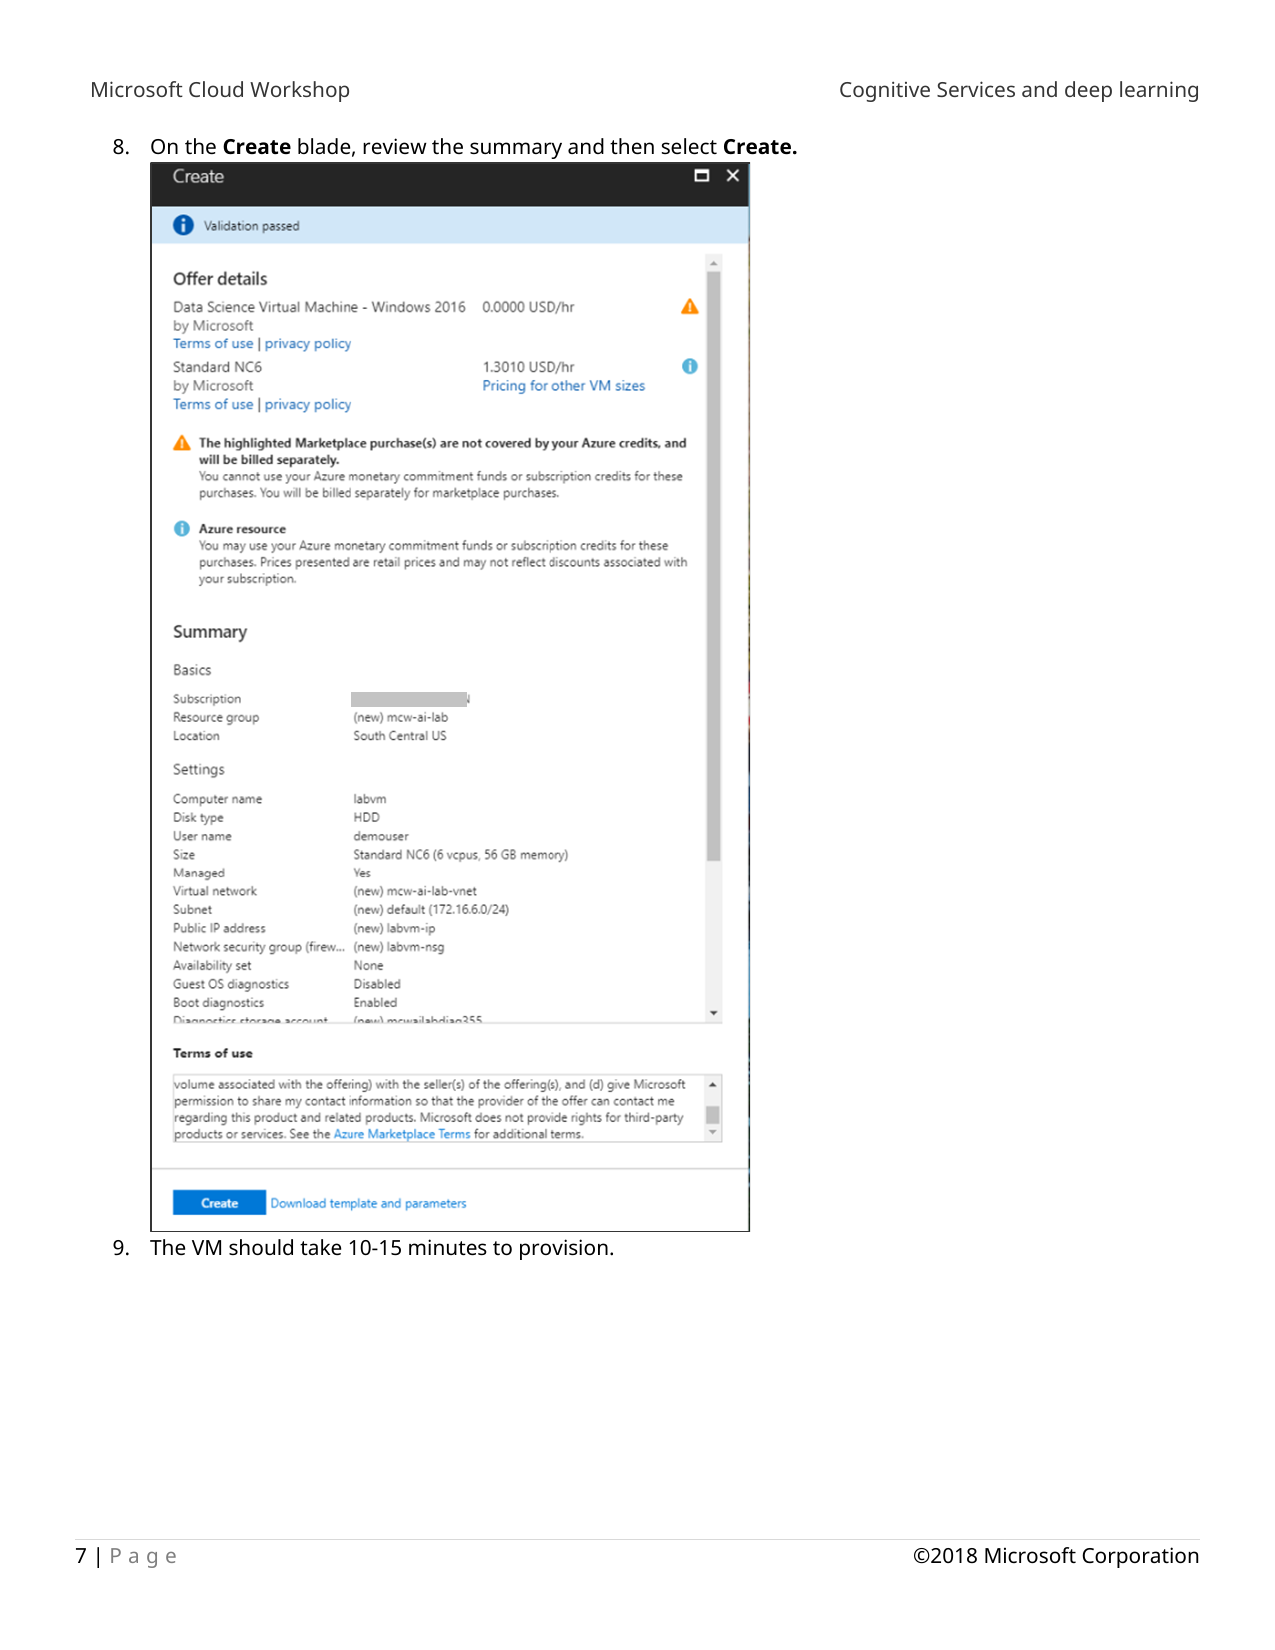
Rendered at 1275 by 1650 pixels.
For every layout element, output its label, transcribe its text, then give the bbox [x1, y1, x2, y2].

picture [150, 162, 750, 1232]
list The VM should take 10-15 minutes to provision. [112, 1233, 1200, 1262]
